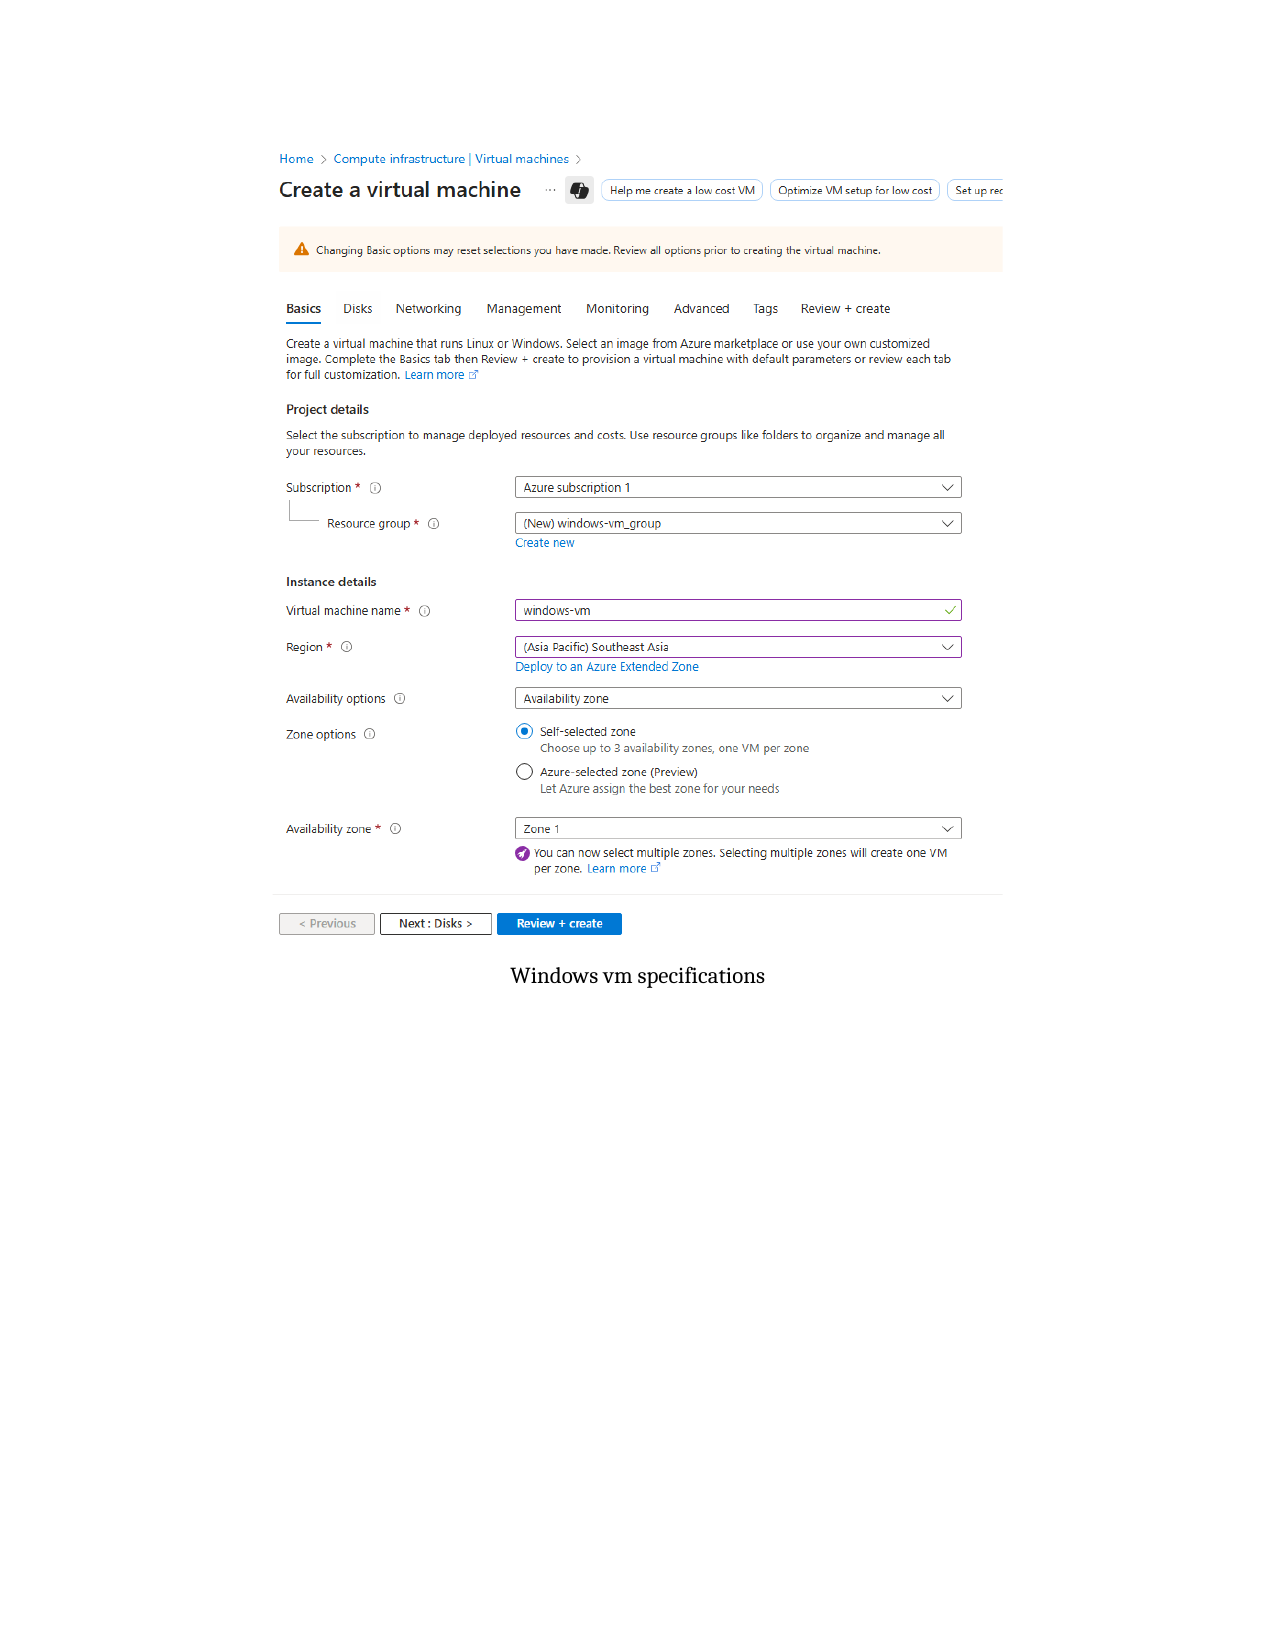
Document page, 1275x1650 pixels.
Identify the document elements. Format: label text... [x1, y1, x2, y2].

picture [272, 150, 1003, 939]
text Windows vm specifications [187, 963, 1087, 989]
